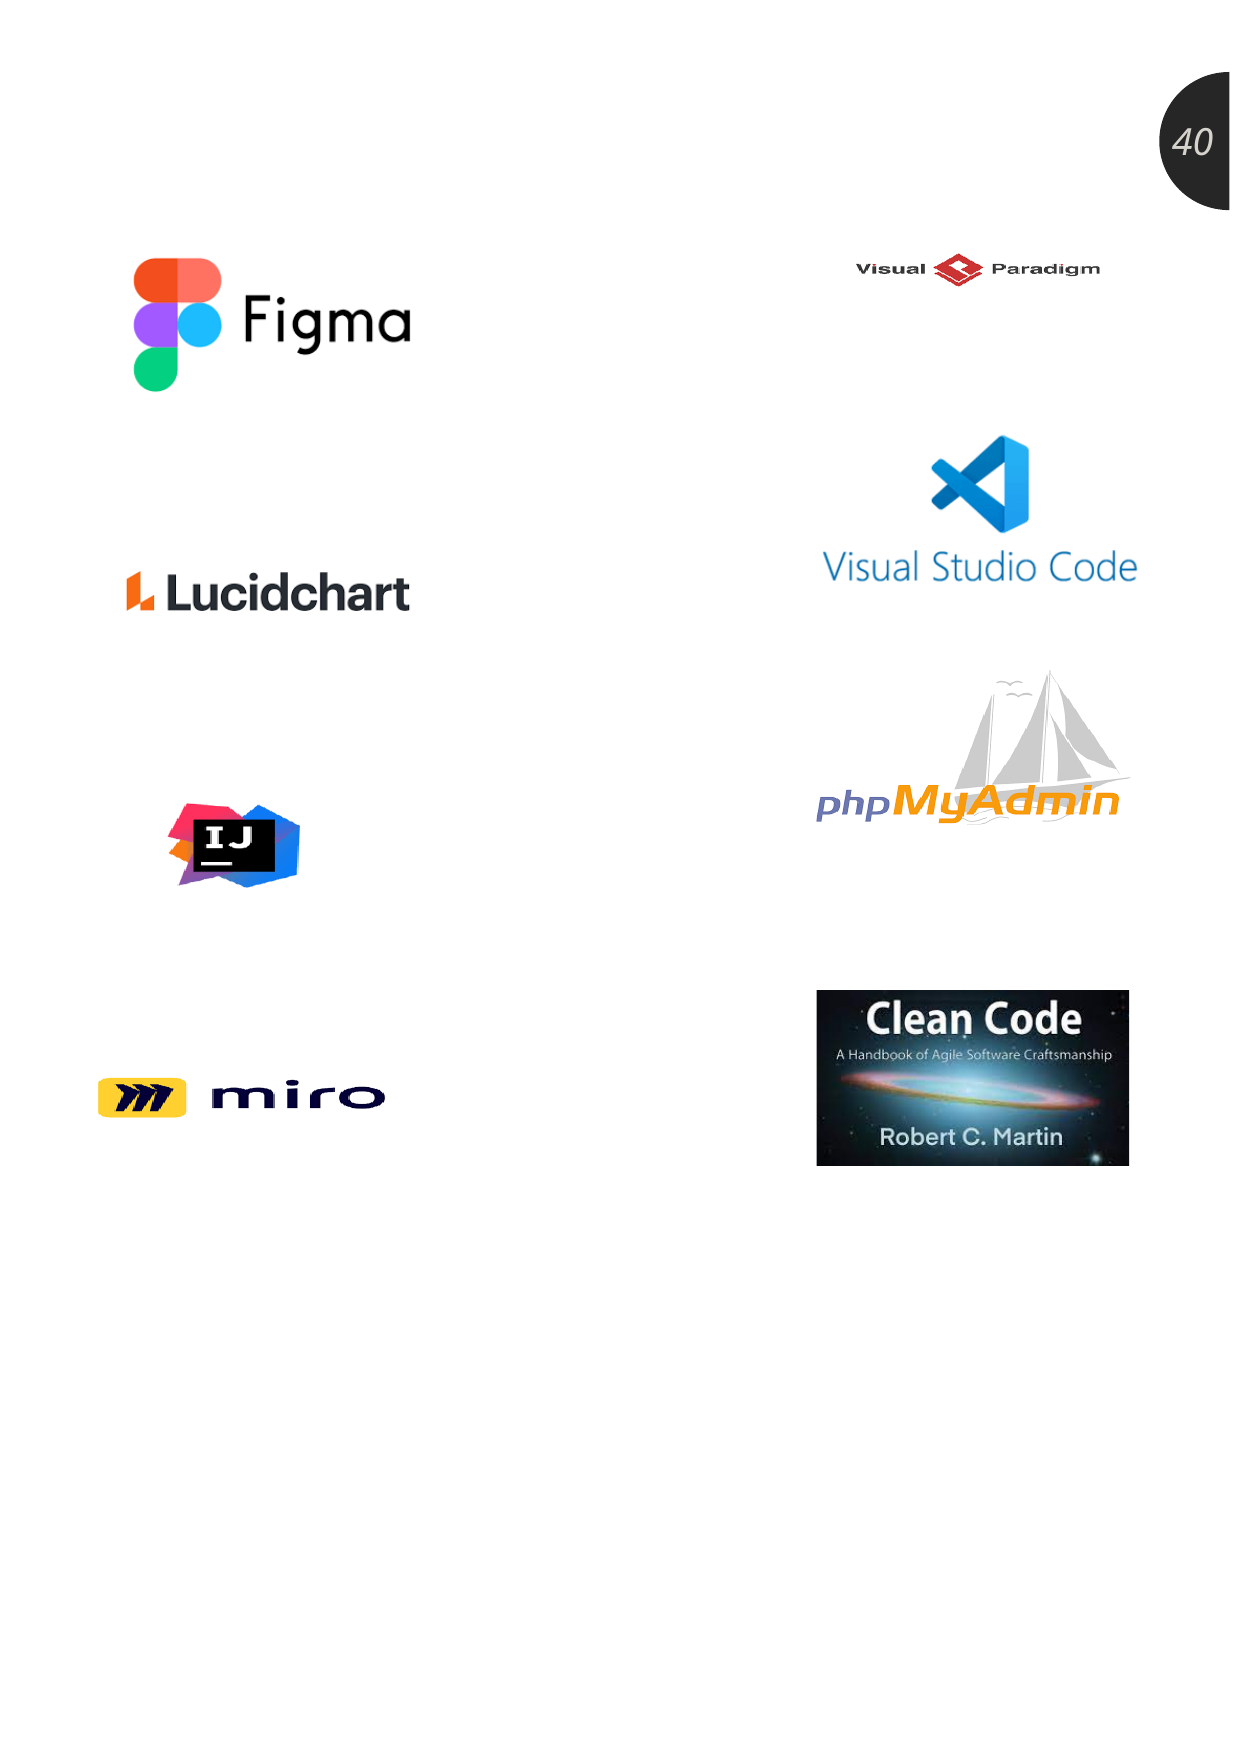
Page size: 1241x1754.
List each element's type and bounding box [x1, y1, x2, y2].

picture [106, 758, 371, 927]
picture [89, 1030, 395, 1166]
picture [816, 670, 1132, 825]
picture [847, 197, 1109, 342]
picture [106, 507, 430, 676]
picture [816, 990, 1130, 1166]
picture [816, 421, 1144, 590]
picture [106, 241, 438, 409]
